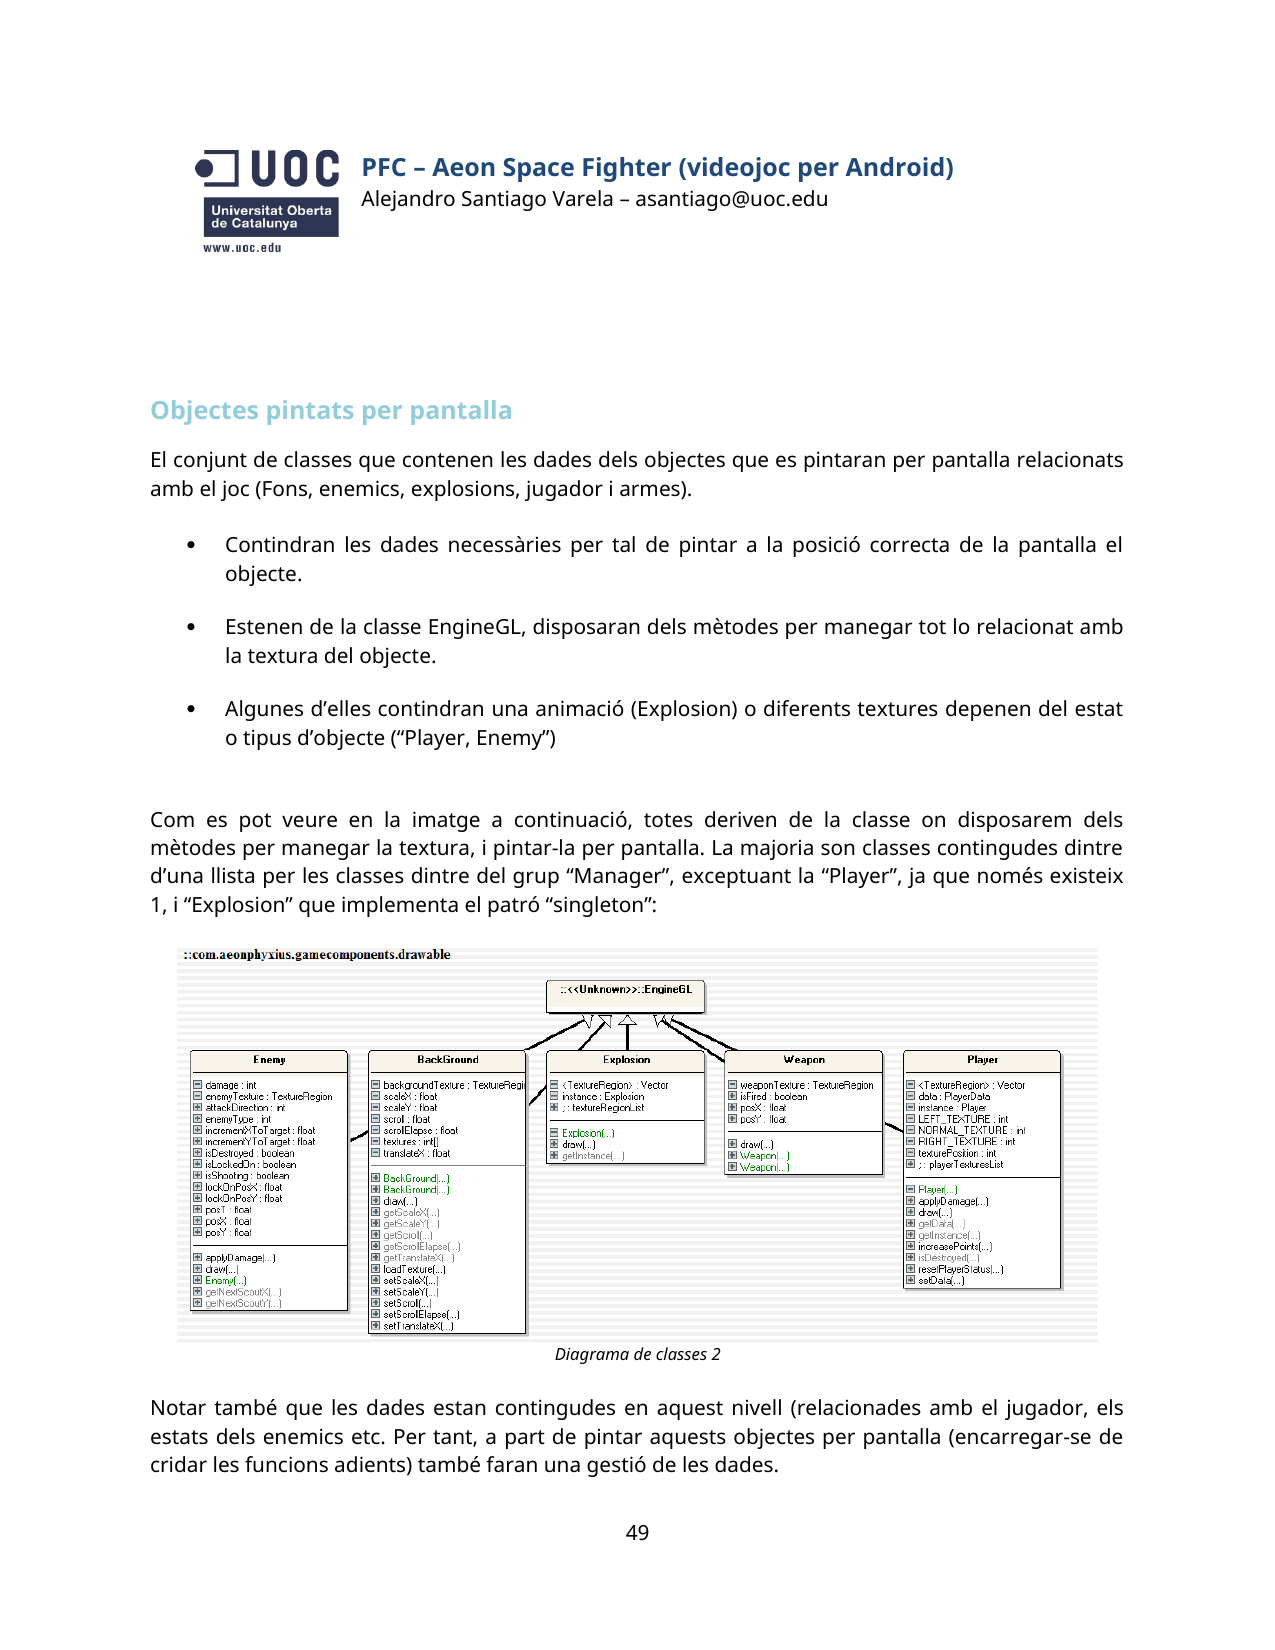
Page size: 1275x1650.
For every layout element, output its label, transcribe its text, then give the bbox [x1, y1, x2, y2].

text Diagrama de classes 2 [150, 1342, 1125, 1365]
picture [195, 150, 339, 252]
list Contindran les dades necessàries per tal de pintar a la posició correcta de la pantalla el objecte. [187, 531, 1125, 587]
list Algunes d’elles contindran una animació (Explosion) o diferents textures depenen del estat o tipus d’objecte (“Player, Enemy”) [187, 694, 1125, 751]
subtitle Objectes pintats per pantalla [150, 392, 1125, 427]
text Com es pot veure en la imatge a continuació, totes deriven de la classe on disposarem dels mètodes per manegar la textura, i pintar-la per pantalla. La majoria son classes contingudes dintre d’una llista per les classes dintre del grup “Manager”, exceptuant la “Player”, ja que només existeix 1, i “Explosion” que implementa el patró “singleton”: [150, 805, 1125, 918]
picture [177, 946, 1098, 1343]
text Notar també que les dades estan contingudes en aquest nivell (relacionades amb el jugador, els estats dels enemics etc. Per tant, a part de pintar aquests objectes per pantalla (encarregar-se de cridar les funcions adients) també faran una gestió de les dades. [150, 1393, 1125, 1479]
list Estenen de la classe EngineGL, disposaran dels mètodes per manegar tot lo relacionat amb la textura del objecte. [187, 612, 1125, 669]
text El conjunt de classes que contenen les dades dels objectes que es pintaran per pantalla relacionats amb el joc (Fons, enemics, explosions, jugador i armes). [150, 445, 1125, 502]
